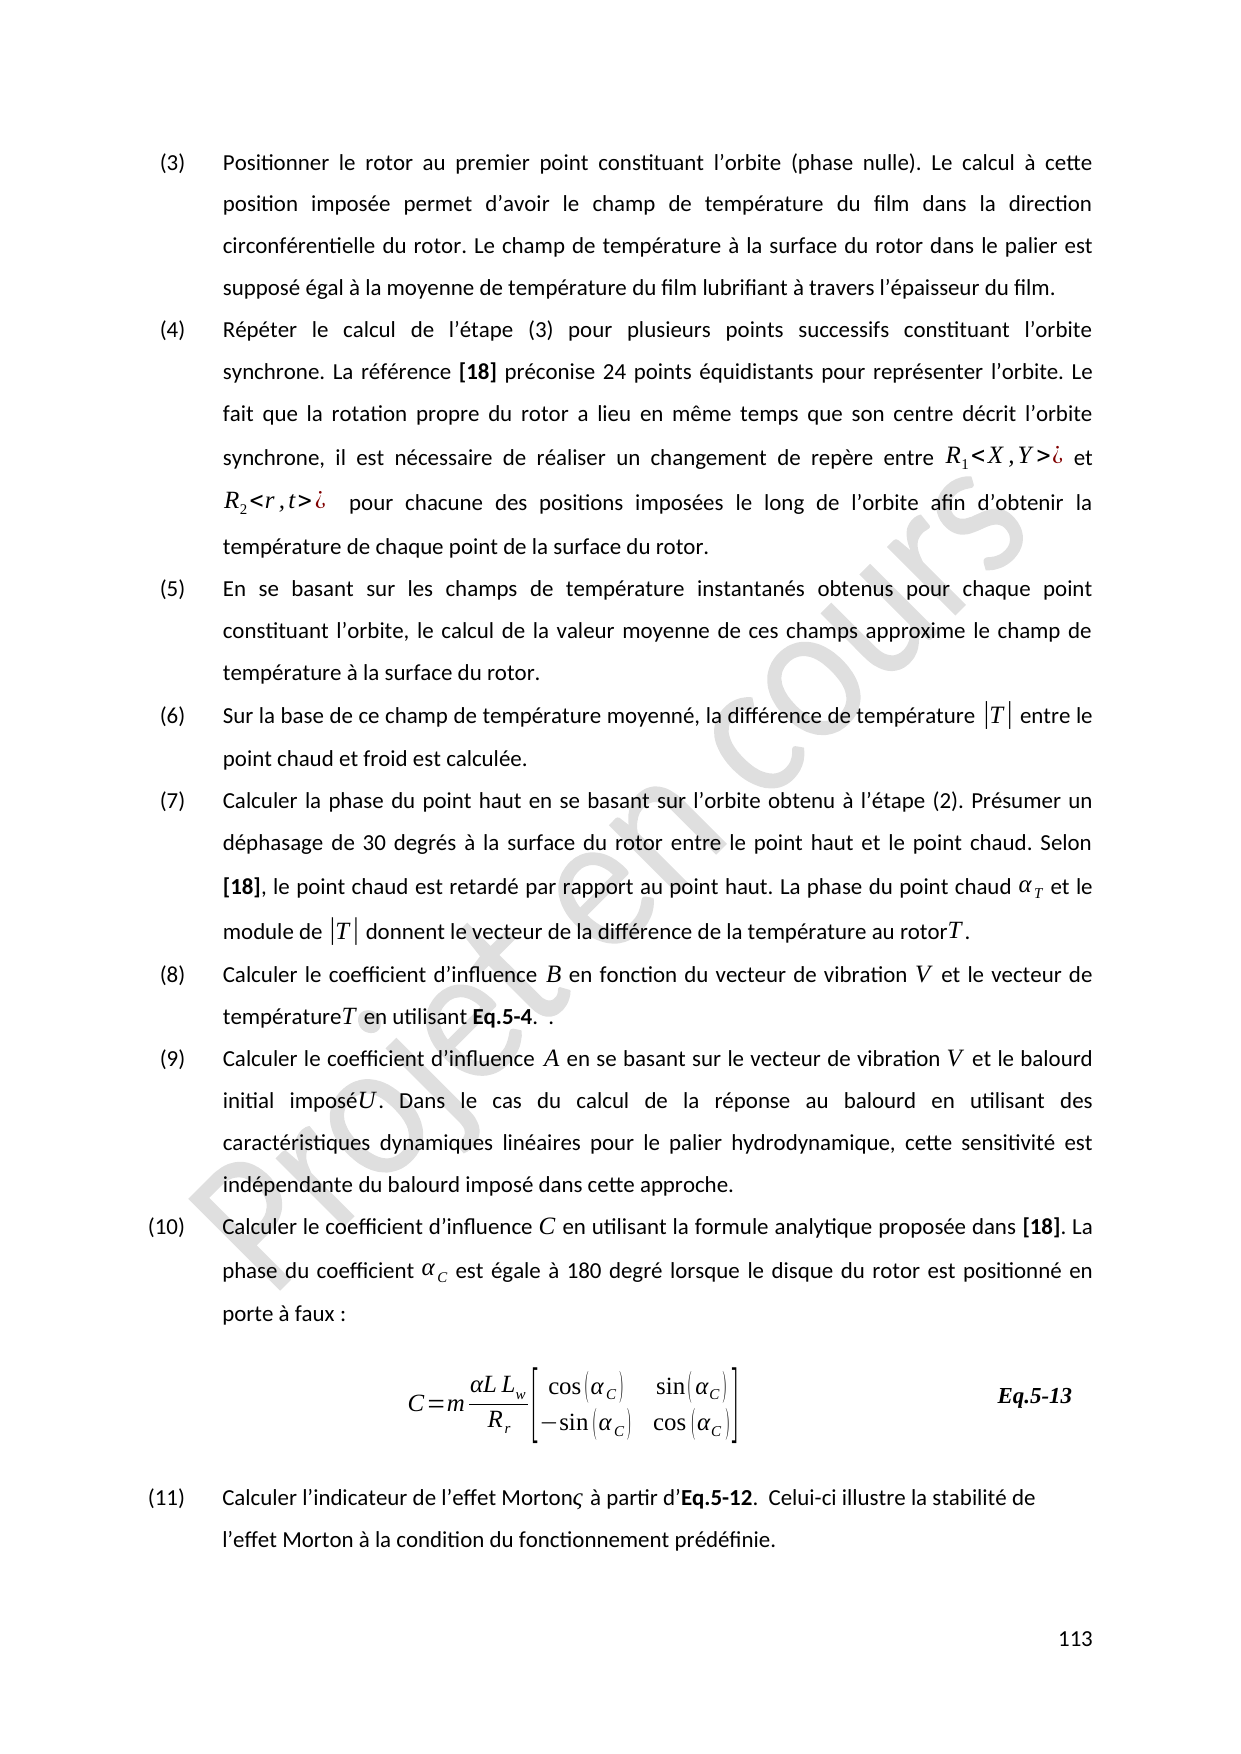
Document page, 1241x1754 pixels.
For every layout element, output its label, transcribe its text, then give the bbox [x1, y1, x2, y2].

list En se basant sur les champs de température instantanés obtenus pour chaque point constituant l’orbite, le calcul de la valeur moyenne de ces champs approxime le champ de température à la surface du rotor. [185, 574, 1093, 686]
list Calculer le coefficient d’influence en se basant sur le vecteur de vibration et le balourd initial imposé. Dans le cas du calcul de la réponse au balourd en utilisant des caractéristiques dynamiques linéaires pour le palier hydrodynamique, cette sensitivité est indépendante du balourd imposé dans cette approche. [185, 1044, 1093, 1198]
list Positionner le rotor au premier point constituant l’orbite (phase nulle). Le calcul à cette position imposée permet d’avoir le champ de température du film dans la direction circonférentielle du rotor. Le champ de température à la surface du rotor dans le palier est supposé égal à la moyenne de température du film lubrifiant à travers l’épaisseur du film. [185, 148, 1093, 302]
list Calculer le coefficient d’influence en fonction du vecteur de vibration et le vecteur de température en utilisant Eq.5-4. . [185, 960, 1093, 1030]
table_header [986, 1354, 1081, 1471]
list Répéter le calcul de l’étape (3) pour plusieurs points successifs constituant l’orbite synchrone. La référence [18] préconise 24 points équidistants pour représenter l’orbite. Le fait que la rotation propre du rotor a lieu en même temps que son centre décrit l’orbite synchrone, il est nécessaire de réaliser un changement de repère entre et pour chacune des positions imposées le long de l’orbite afin d’obtenir la température de chaque point de la surface du rotor. [185, 316, 1093, 560]
list Calculer l’indicateur de l’effet Morton à partir d’Eq.5-12. Celui-ci illustre la stabilité de l’effet Morton à la condition du fonctionnement prédéfinie. [185, 1483, 1093, 1553]
list Sur la base de ce champ de température moyenné, la différence de température entre le point chaud et froid est calculée. [185, 700, 1093, 772]
list Calculer la phase du point haut en se basant sur l’orbite obtenu à l’étape (2). Présumer un déphasage de 30 degrés à la surface du rotor entre le point haut et le point chaud. Selon [18], le point chaud est retardé par rapport au point haut. La phase du point chaud et le module de donnent le vecteur de la différence de la température au rotor. [185, 786, 1093, 946]
list Calculer le coefficient d’influence en utilisant la formule analytique proposée dans [18]. La phase du coefficient est égale à 180 degré lorsque le disque du rotor est positionné en porte à faux : [185, 1212, 1093, 1327]
table_header [159, 1354, 986, 1471]
